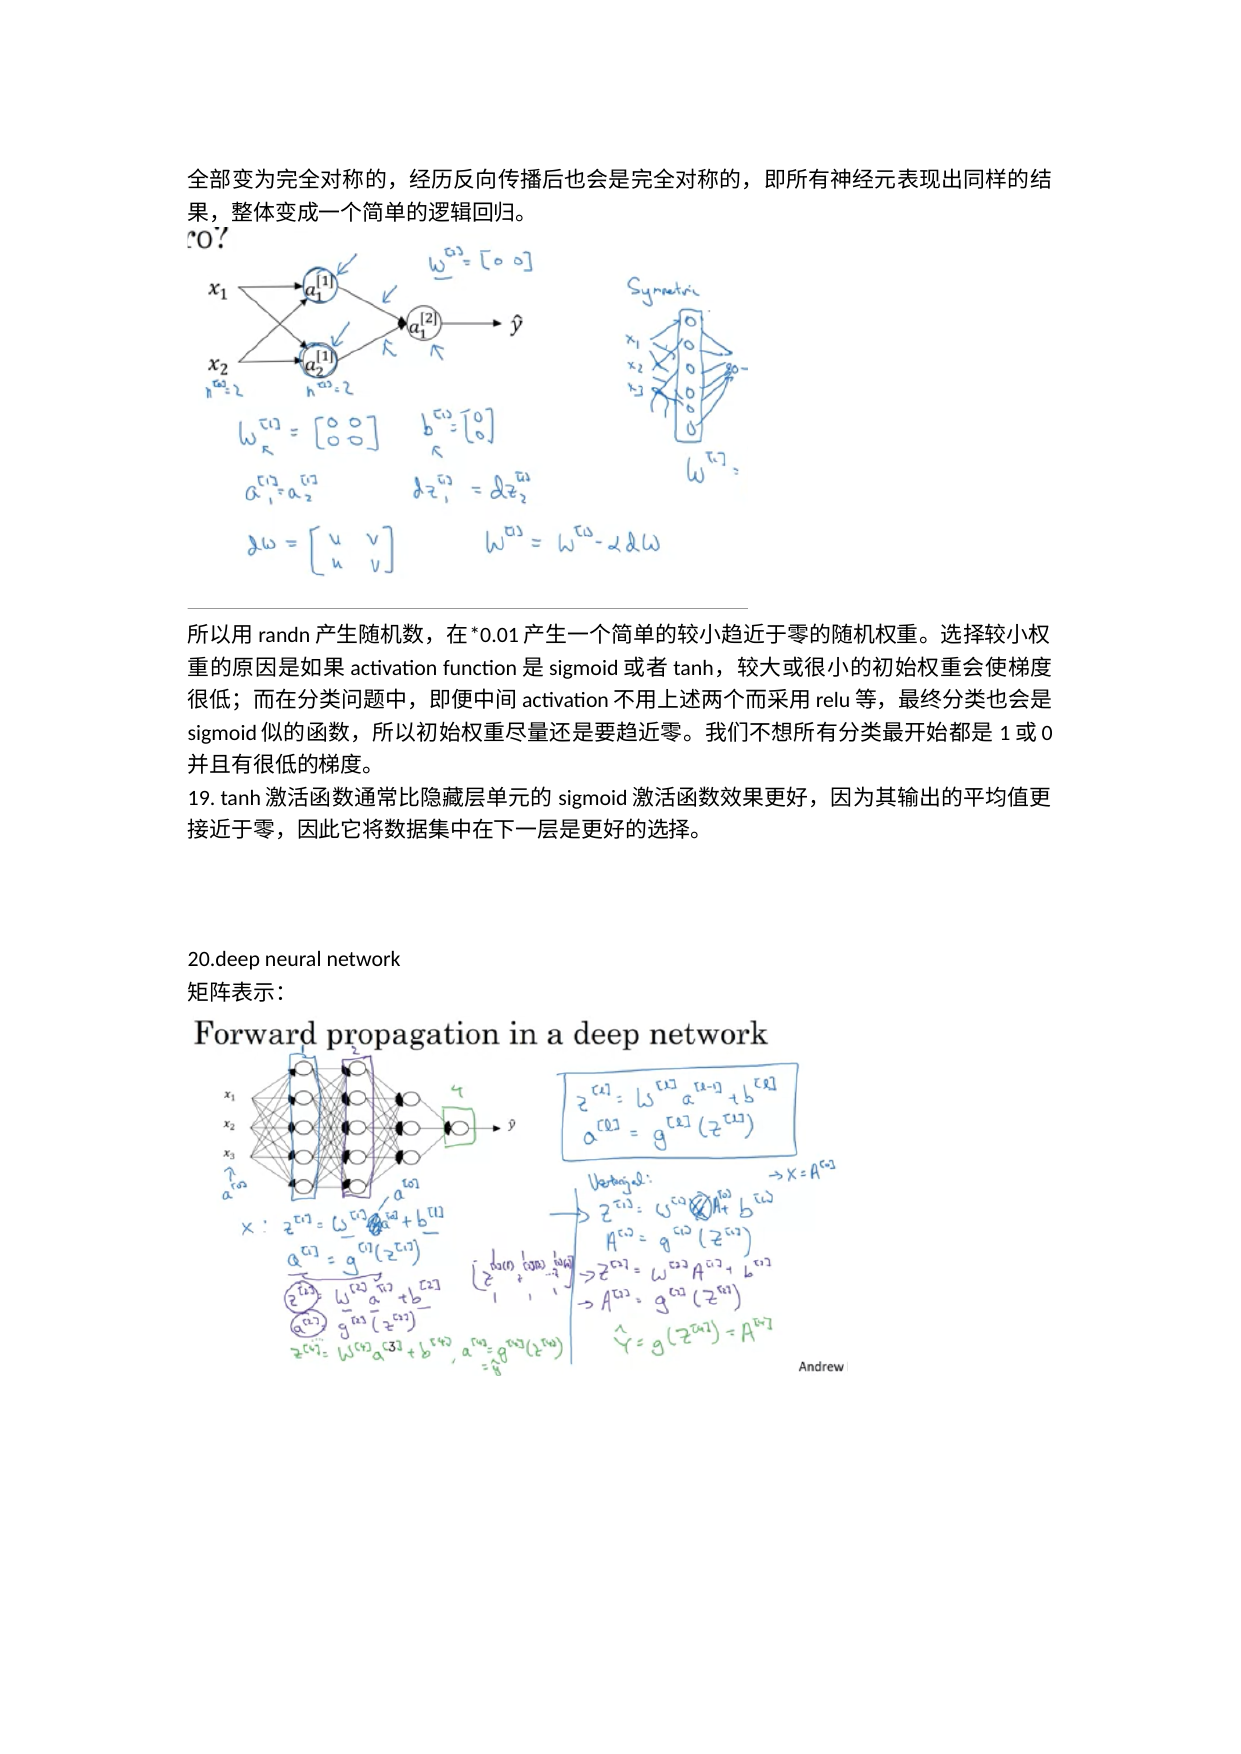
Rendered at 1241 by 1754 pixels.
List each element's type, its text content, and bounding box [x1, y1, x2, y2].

picture [187, 227, 748, 611]
text 20.deep neural network [187, 942, 1053, 974]
text 矩阵表示： [187, 974, 1053, 1007]
text 19. tanh激活函数通常比隐藏层单元的sigmoid激活函数效果更好，因为其输出的平均值更接近于零，因此它将数据集中在下一层是更好的选择。 [187, 779, 1053, 844]
picture [187, 1007, 848, 1376]
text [187, 162, 1053, 227]
text 所以用randn产生随机数，在*0.01产生一个简单的较小趋近于零的随机权重。选择较小权重的原因是如果activation function是sigmoid或者tanh，较大或很小的初始权重会使梯度很低；而在分类问题中，即便中间activation不用上述两个而采用relu等，最终分类也会是sigmoid似的函数，所以初始权重尽量还是要趋近零。我们不想所有分类最开始都是1或0并且有很低的梯度。 [187, 617, 1053, 779]
